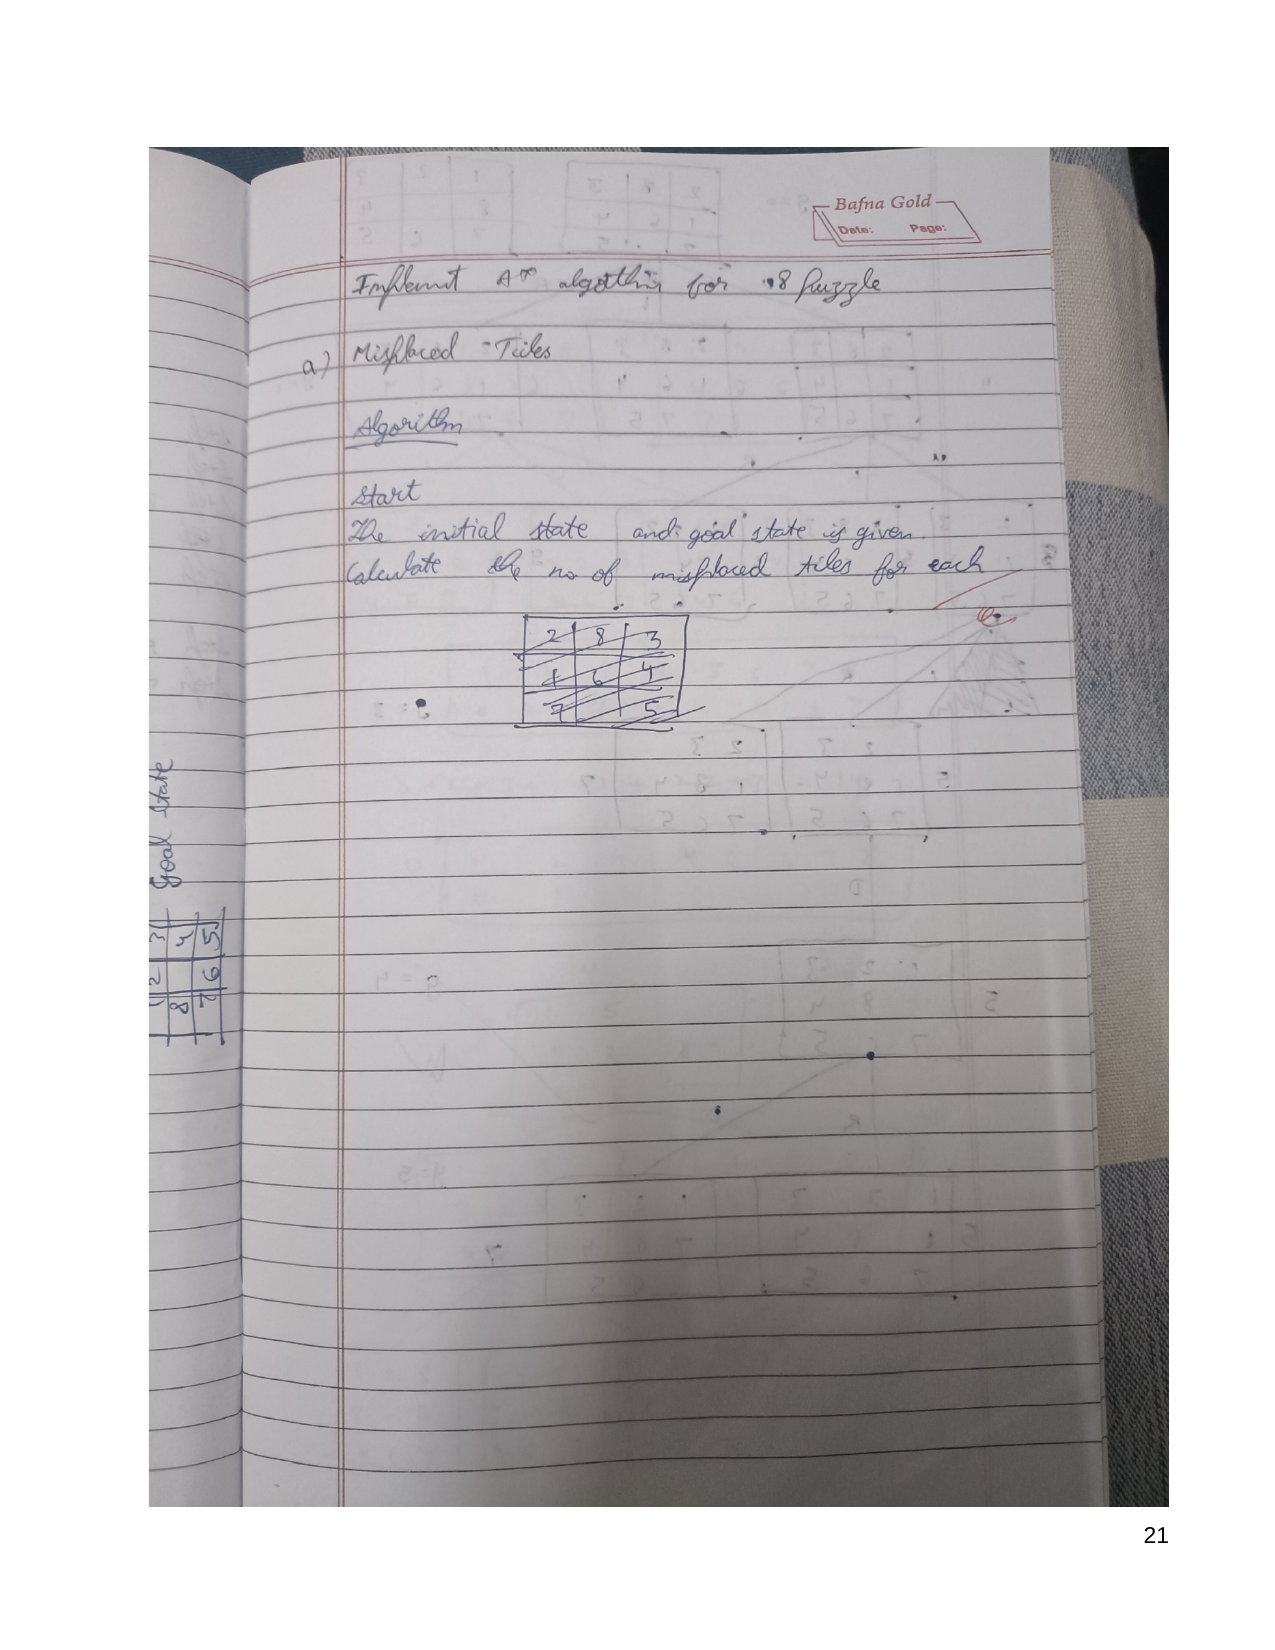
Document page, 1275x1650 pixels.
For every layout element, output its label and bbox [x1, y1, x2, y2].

picture [148, 147, 1169, 1507]
